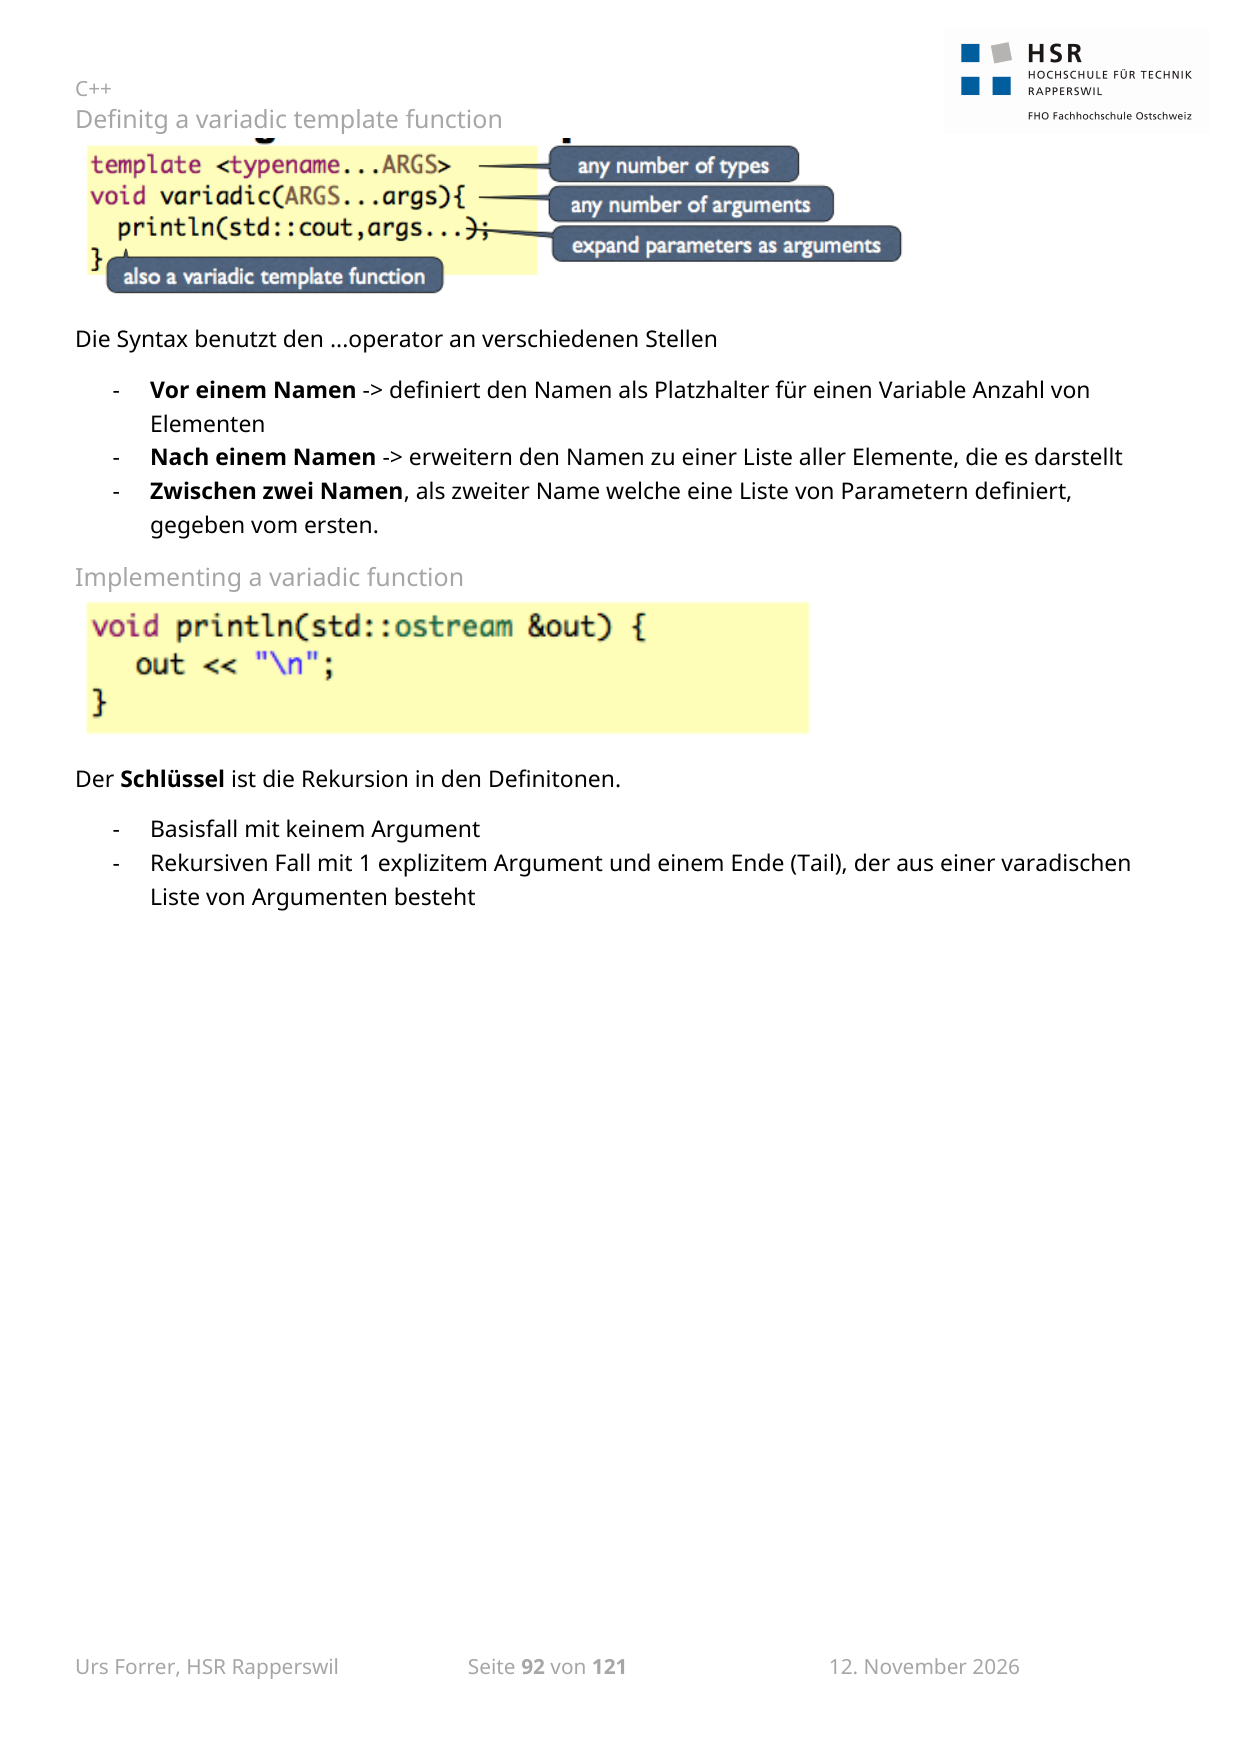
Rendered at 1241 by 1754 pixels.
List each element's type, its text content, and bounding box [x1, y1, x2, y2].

list Zwischen zwei Namen, als zweiter Name welche eine Liste von Parametern definiert, gegeben vom ersten. [112, 475, 1165, 540]
picture [943, 29, 1210, 134]
list Rekursiven Fall mit 1 explizitem Argument und einem Ende (Tail), der aus einer varadischen Liste von Argumenten besteht [112, 847, 1165, 912]
picture [75, 138, 909, 305]
subtitle Definitg a variadic template function [75, 102, 1165, 136]
list Vor einem Namen -> definiert den Namen als Platzhalter für einen Variable Anzahl von Elementen [112, 374, 1165, 439]
text Der Schlüssel ist die Rekursion in den Definitonen. [75, 763, 1165, 794]
subtitle Implementing a variadic function [75, 559, 1165, 593]
list Basisfall mit keinem Argument [112, 813, 1165, 845]
picture [75, 596, 817, 744]
list Nach einem Namen -> erweitern den Namen zu einer Liste aller Elemente, die es darstellt [112, 441, 1165, 472]
text Die Syntax benutzt den ...operator an verschiedenen Stellen [75, 323, 1165, 354]
